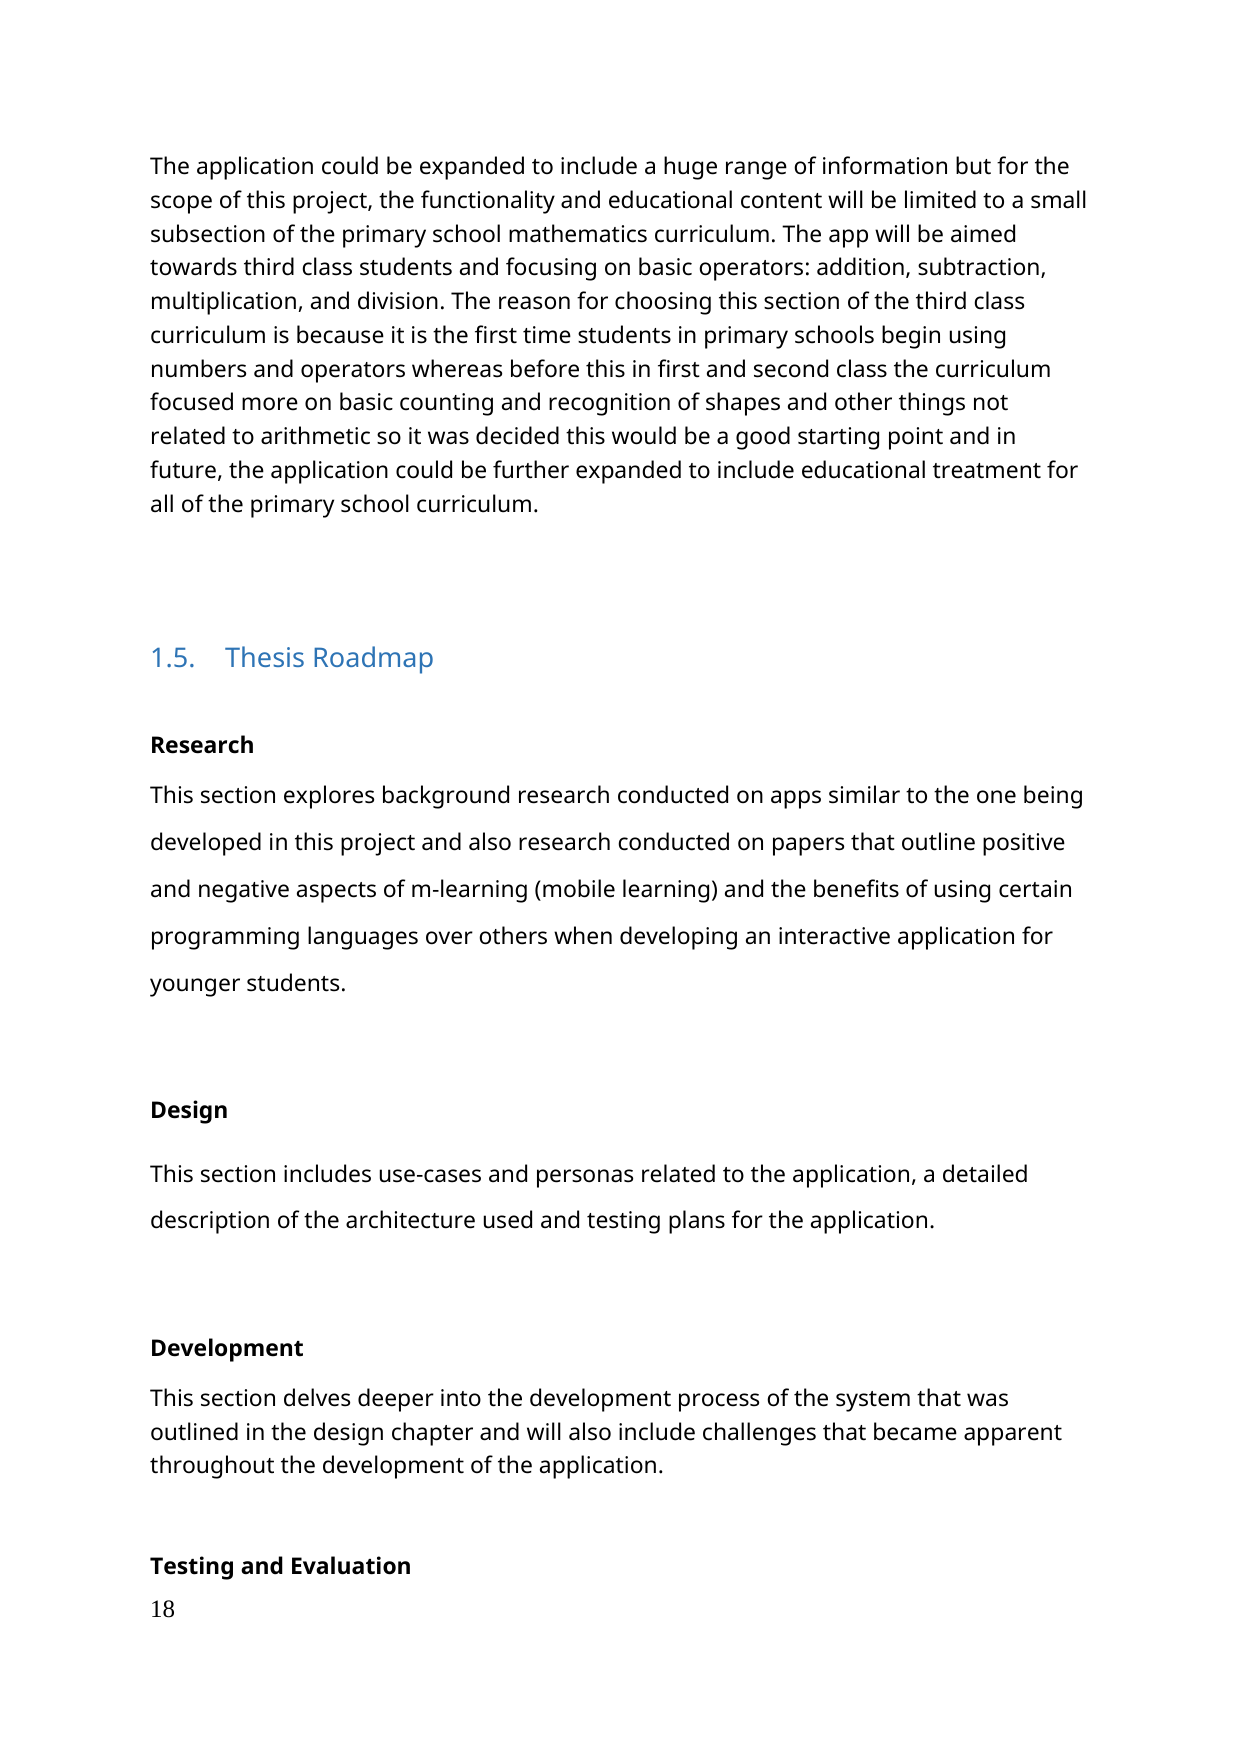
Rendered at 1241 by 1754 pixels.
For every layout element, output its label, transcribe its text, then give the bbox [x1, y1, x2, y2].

text This section delves deeper into the development process of the system that was outlined in the design chapter and will also include challenges that became apparent throughout the development of the application. [150, 1382, 1090, 1481]
text Design [150, 1094, 1090, 1125]
text The application could be expanded to include a huge range of information but for the scope of this project, the functionality and educational content will be limited to a small subsection of the primary school mathematics curriculum. The app will be aimed towards third class students and focusing on basic operators: addition, subtraction, multiplication, and division. The reason for choosing this section of the third class curriculum is because it is the first time students in primary schools begin using numbers and operators whereas before this in first and second class the curriculum focused more on basic counting and recognition of shapes and other things not related to arithmetic so it was decided this would be a good starting point and in future, the application could be further expanded to include educational treatment for all of the primary school curriculum. [150, 150, 1090, 519]
text This section explores background research conducted on apps similar to the one being developed in this project and also research conducted on papers that outline positive and negative aspects of m-learning (mobile learning) and the benefits of using certain programming languages over others when developing an interactive application for younger students. [150, 779, 1090, 998]
subtitle Thesis Roadmap [150, 639, 1090, 676]
text Development [150, 1331, 1090, 1363]
text This section includes use-cases and personas related to the application, a detailed description of the architecture used and testing plans for the application. [150, 1157, 1090, 1236]
text Testing and Evaluation [150, 1550, 1090, 1581]
text Research [150, 729, 1090, 760]
